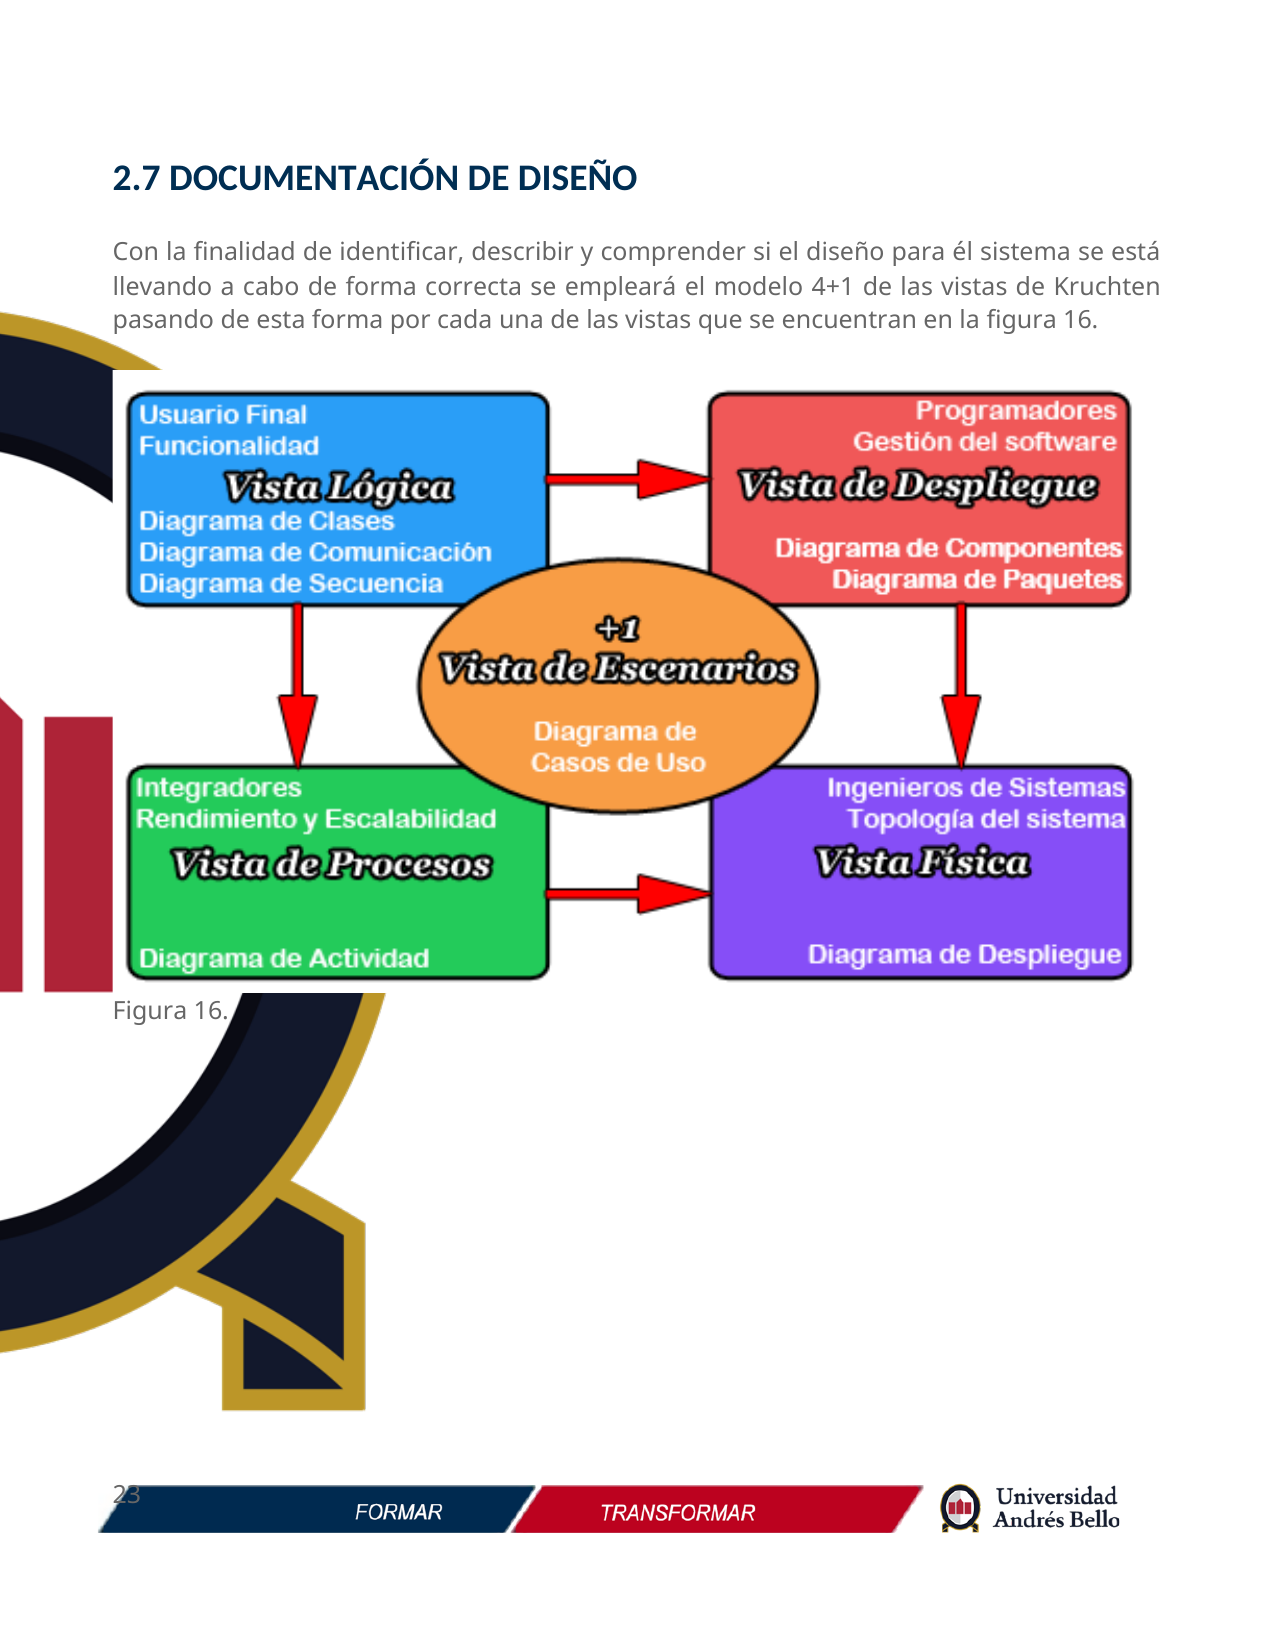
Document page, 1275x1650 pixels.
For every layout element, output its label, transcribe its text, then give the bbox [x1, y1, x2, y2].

text Figura 16. [112, 992, 1162, 1027]
text Con la finalidad de identificar, describir y comprender si el diseño para él sistema se está llevando a cabo de forma correcta se empleará el modelo 4+1 de las vistas de Kruchten pasando de esta forma por cada una de las vistas que se encuentran en la figura 16. [112, 234, 1162, 336]
picture [97, 1483, 1120, 1533]
picture [0, 299, 1155, 1423]
subtitle 2.7 DOCUMENTACIÓN DE DISEÑO [112, 154, 1162, 200]
